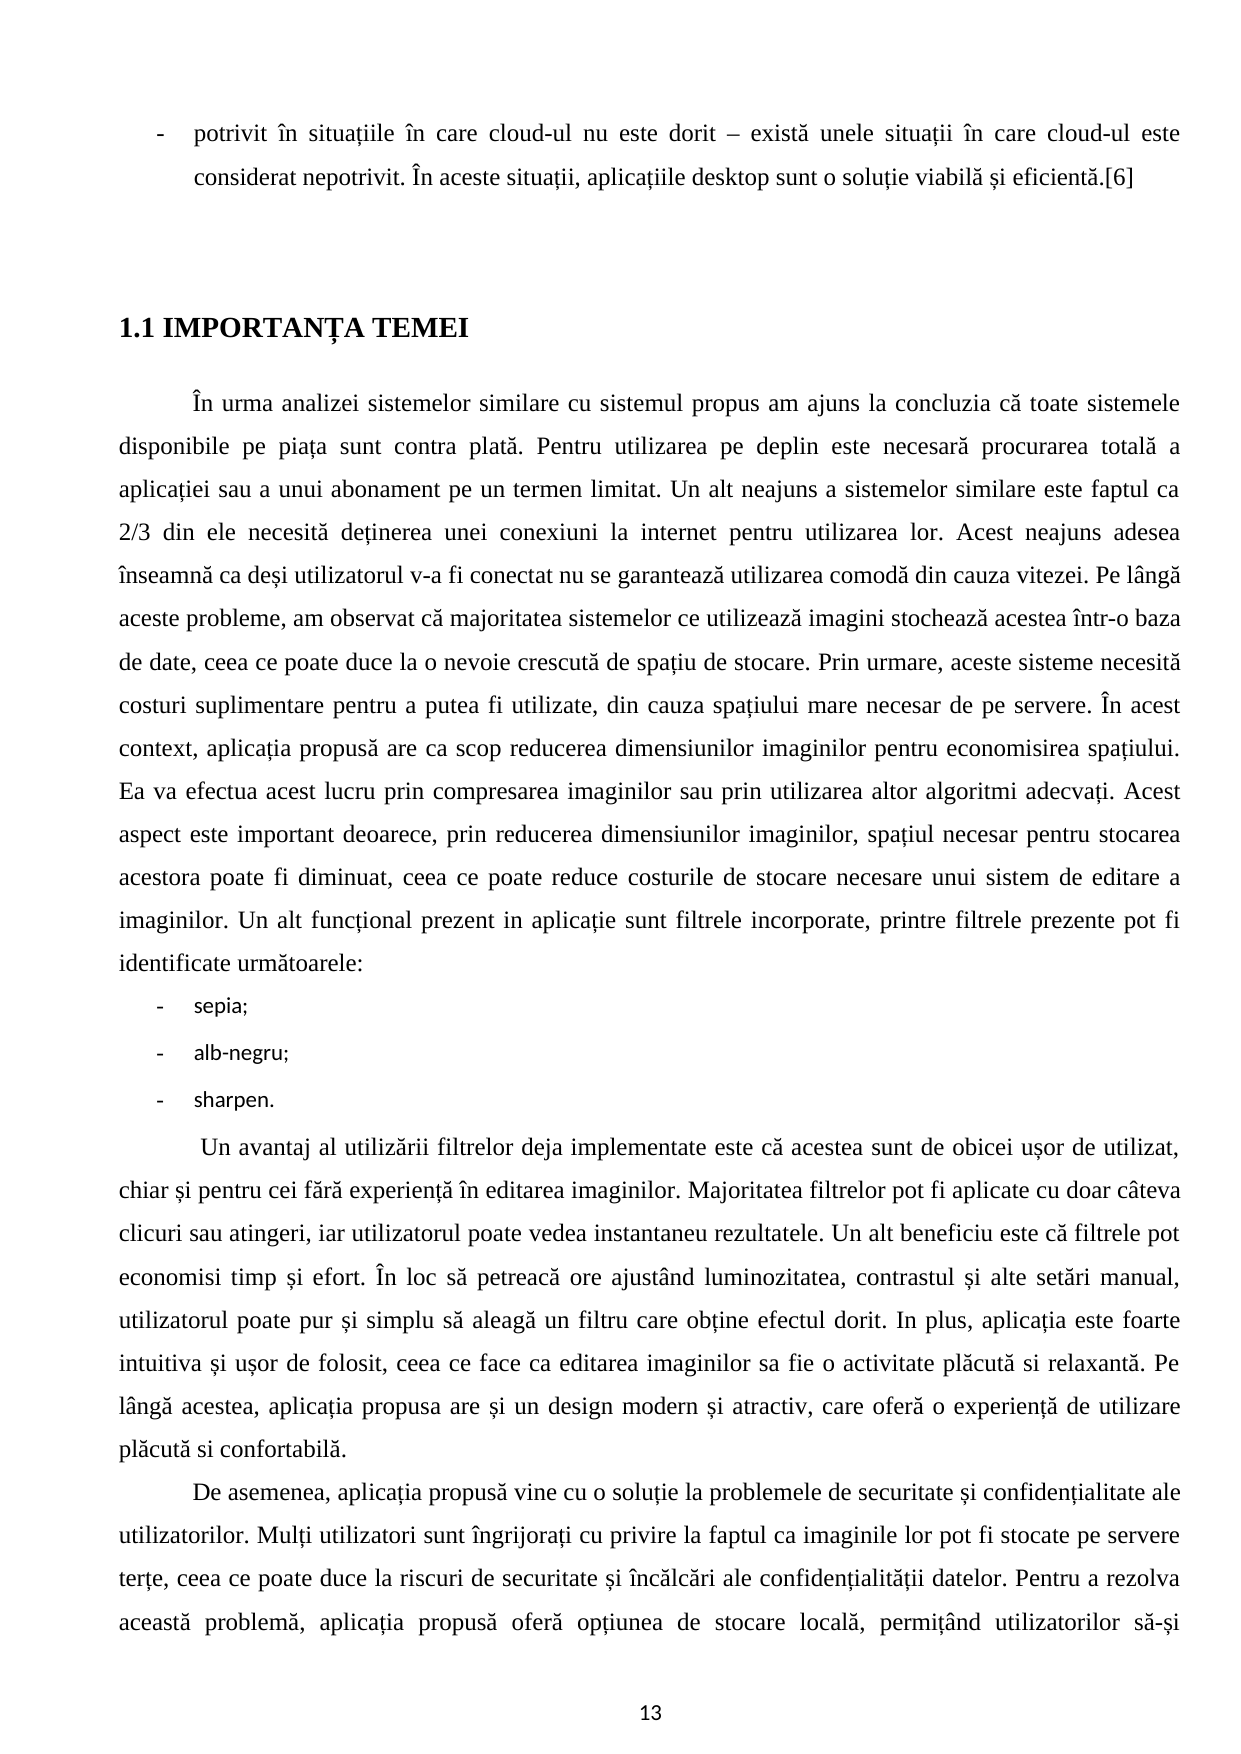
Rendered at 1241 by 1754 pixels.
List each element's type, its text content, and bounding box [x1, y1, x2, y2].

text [118, 1477, 1182, 1635]
list potrivit în situațiile în care cloud-ul nu este dorit – există unele situații în care cloud-ul este considerat nepotrivit. În aceste situații, aplicațiile desktop sunt o soluție viabilă și eficientă.[6] [156, 118, 1182, 190]
subtitle IMPORTANȚA TEMEI [118, 310, 1182, 344]
list alb-negru; [156, 1038, 1182, 1066]
text În urma analizei sistemelor similare cu sistemul propus am ajuns la concluzia că toate sistemele disponibile pe piața sunt contra plată. Pentru utilizarea pe deplin este necesară procurarea totală a aplicației sau a unui abonament pe un termen limitat. Un alt neajuns a sistemelor similare este faptul ca 2/3 din ele necesită deținerea unei conexiuni la internet pentru utilizarea lor. Acest neajuns adesea înseamnă ca deși utilizatorul v-a fi conectat nu se garantează utilizarea comodă din cauza vitezei. Pe lângă aceste probleme, am observat că majoritatea sistemelor ce utilizează imagini stochează acestea într-o baza de date, ceea ce poate duce la o nevoie crescută de spațiu de stocare. Prin urmare, aceste sisteme necesită costuri suplimentare pentru a putea fi utilizate, din cauza spațiului mare necesar de pe servere. În acest context, aplicația propusă are ca scop reducerea dimensiunilor imaginilor pentru economisirea spațiului. Ea va efectua acest lucru prin compresarea imaginilor sau prin utilizarea altor algoritmi adecvați. Acest aspect este important deoarece, prin reducerea dimensiunilor imaginilor, spațiul necesar pentru stocarea acestora poate fi diminuat, ceea ce poate reduce costurile de stocare necesare unui sistem de editare a imaginilor. Un alt funcțional prezent in aplicație sunt filtrele incorporate, printre filtrele prezente pot fi identificate următoarele: [118, 388, 1182, 977]
list sepia; [156, 992, 1182, 1019]
text Un avantaj al utilizării filtrelor deja implementate este că acestea sunt de obicei ușor de utilizat, chiar și pentru cei fără experiență în editarea imaginilor. Majoritatea filtrelor pot fi aplicate cu doar câteva clicuri sau atingeri, iar utilizatorul poate vedea instantaneu rezultatele. Un alt beneficiu este că filtrele pot economisi timp și efort. În loc să petreacă ore ajustând luminozitatea, contrastul și alte setări manual, utilizatorul poate pur și simplu să aleagă un filtru care obține efectul dorit. In plus, aplicația este foarte intuitiva și ușor de folosit, ceea ce face ca editarea imaginilor sa fie o activitate plăcută si relaxantă. Pe lângă acestea, aplicația propusa are și un design modern și atractiv, care oferă o experiență de utilizare plăcută si confortabilă. [118, 1132, 1182, 1463]
list sharpen. [156, 1085, 1182, 1113]
